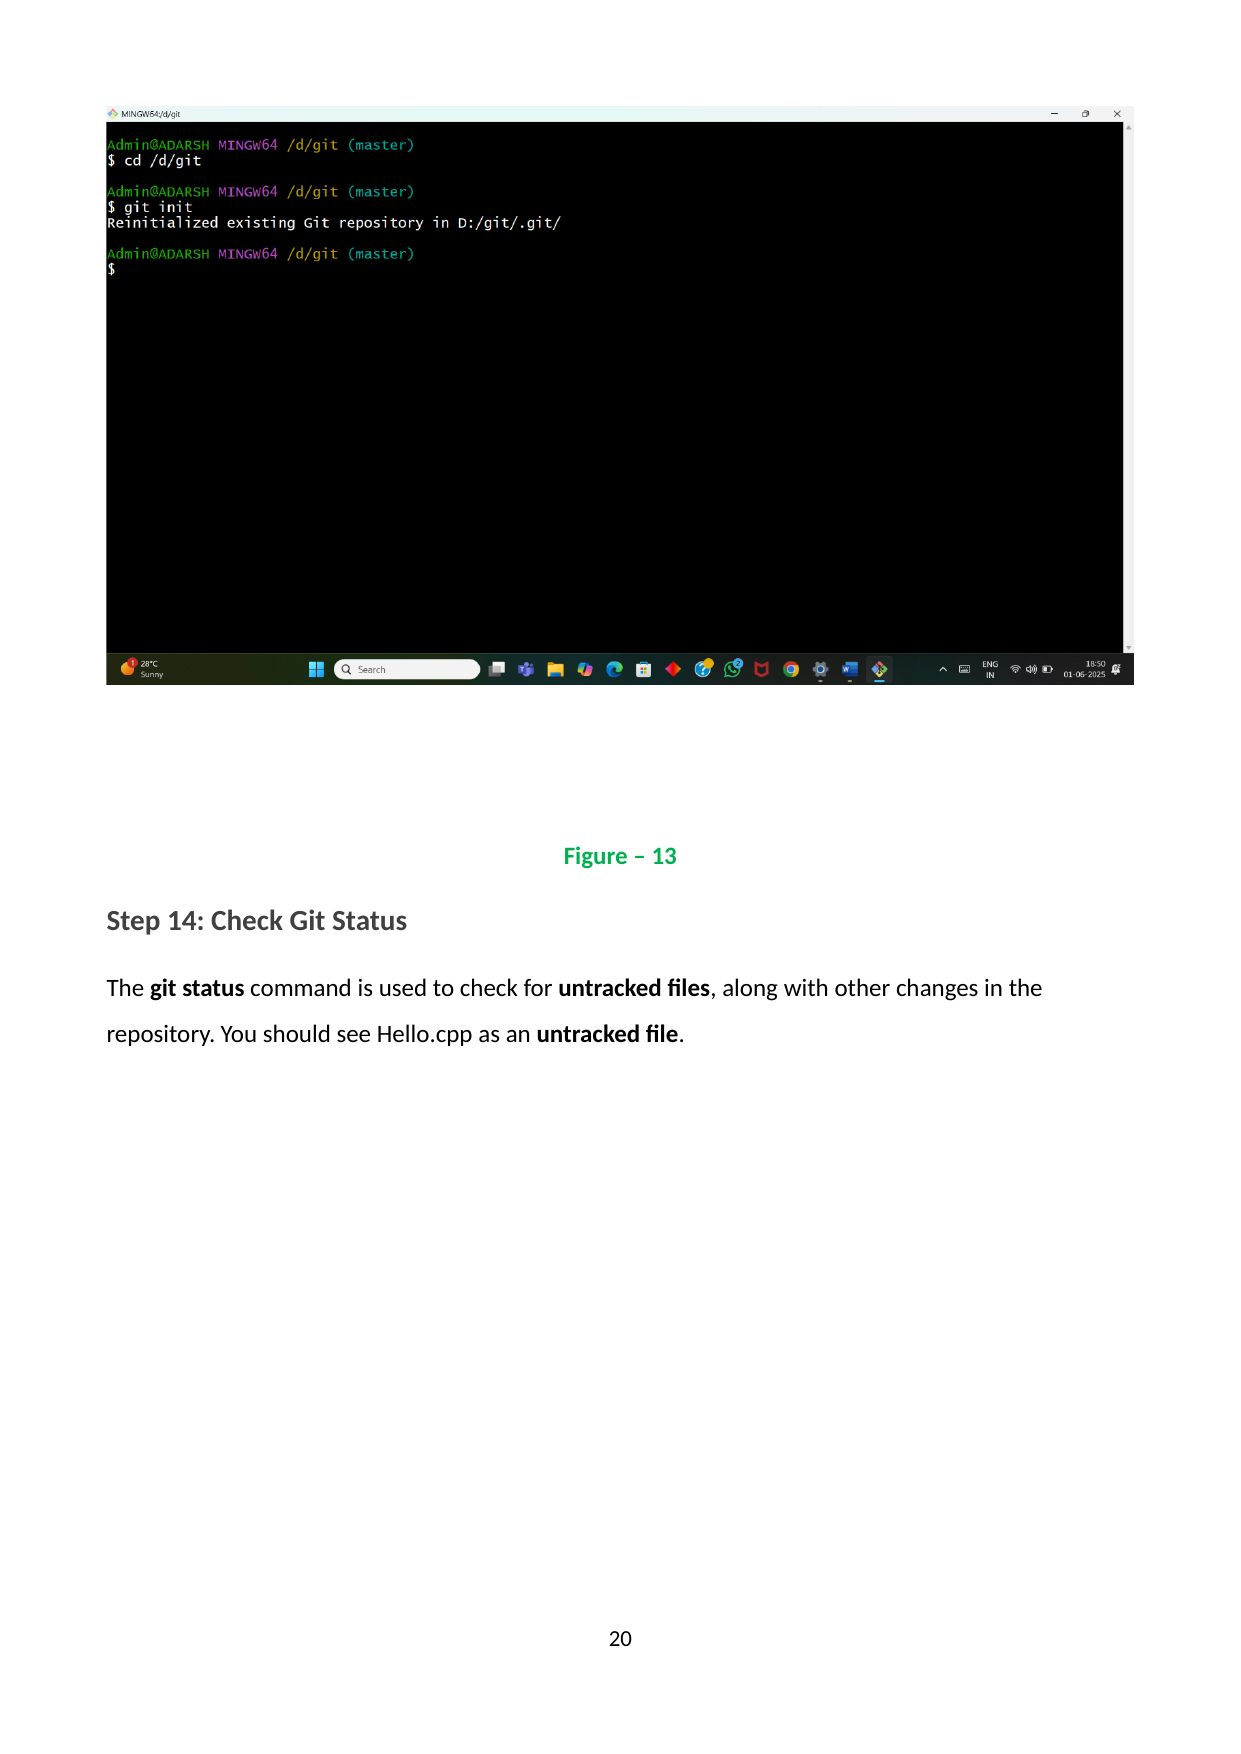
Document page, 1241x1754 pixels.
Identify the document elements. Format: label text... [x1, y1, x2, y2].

text Figure – 13 [106, 840, 1134, 870]
text Step 14: Check Git Status [106, 902, 1134, 938]
picture [106, 106, 1134, 685]
text The git status command is used to check for untracked files, along with other changes in the repository. You should see Hello.cpp as an untracked file. [106, 972, 1134, 1048]
